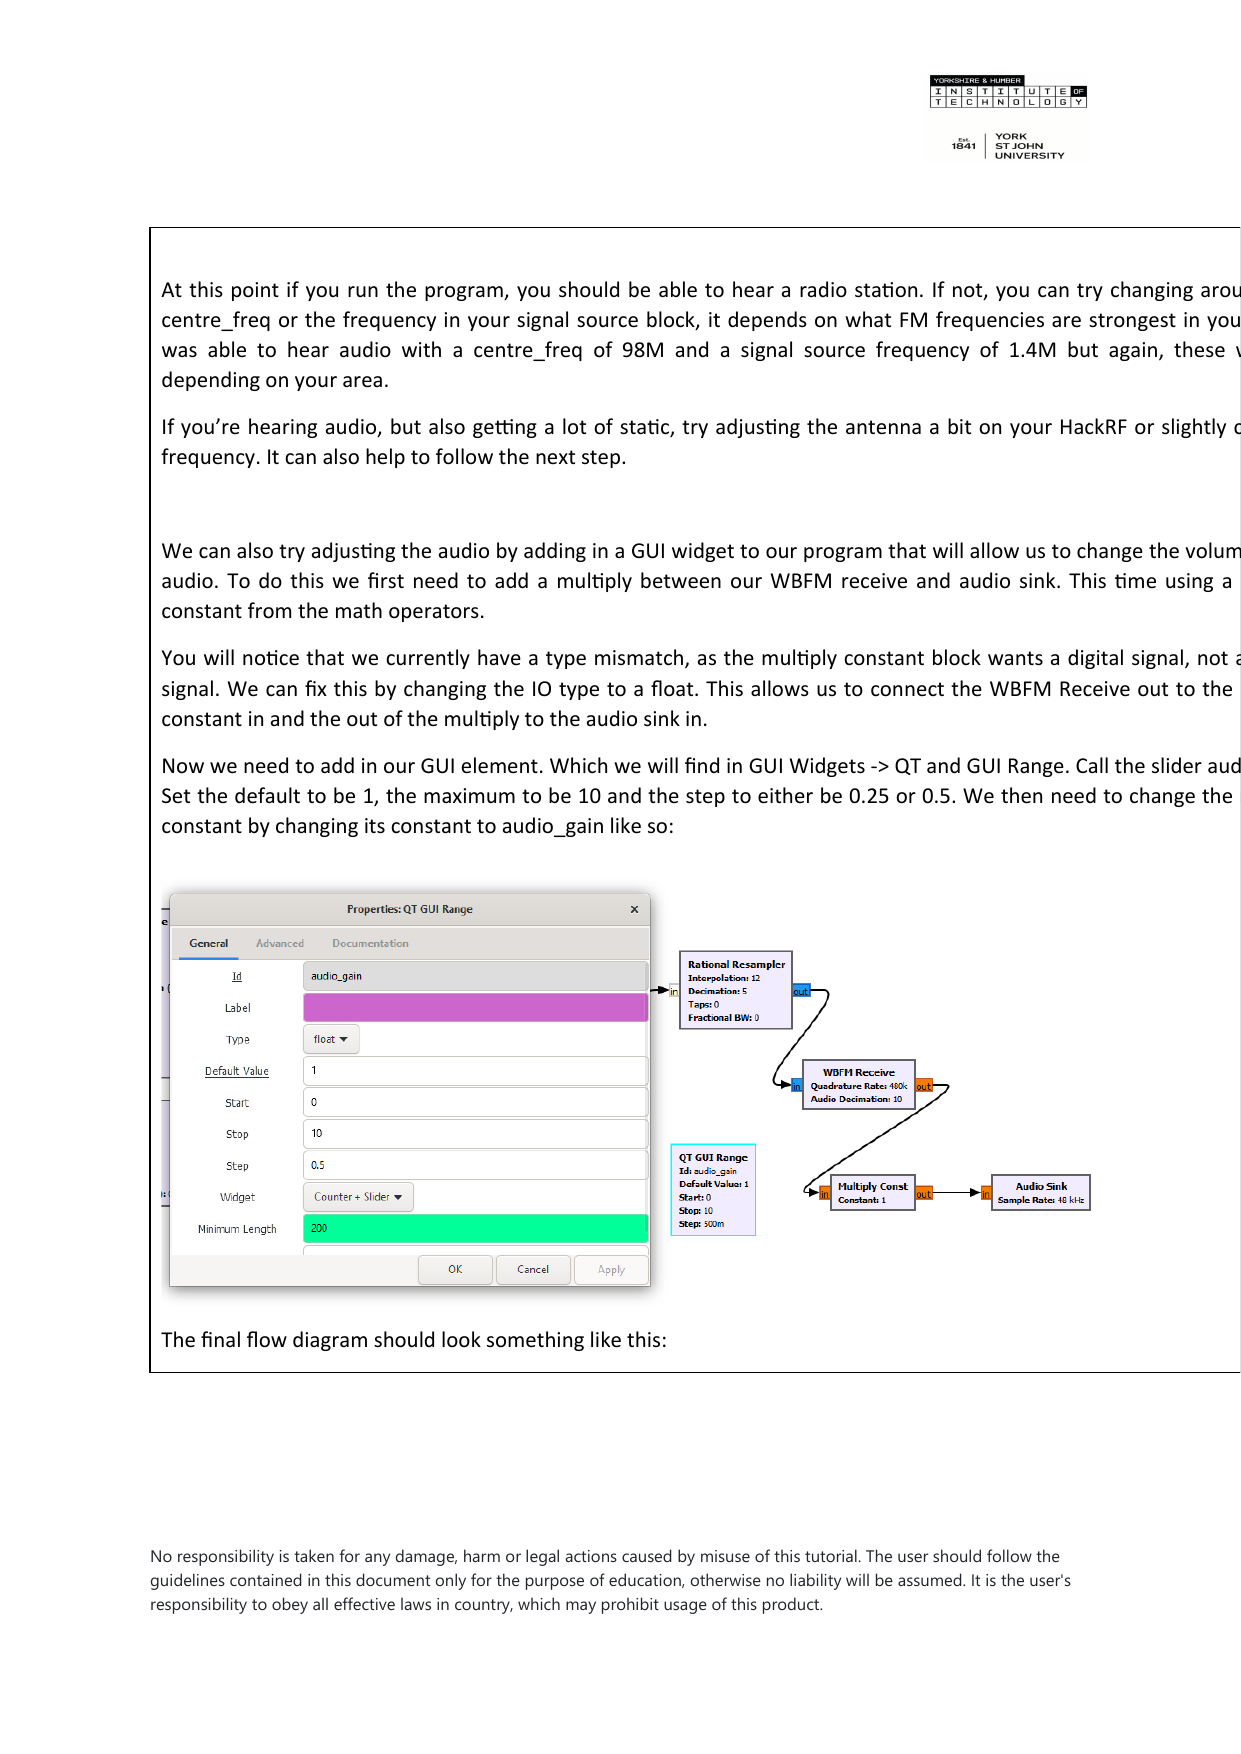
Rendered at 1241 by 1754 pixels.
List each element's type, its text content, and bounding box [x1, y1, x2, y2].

picture [161, 858, 1102, 1307]
picture [921, 73, 1091, 162]
